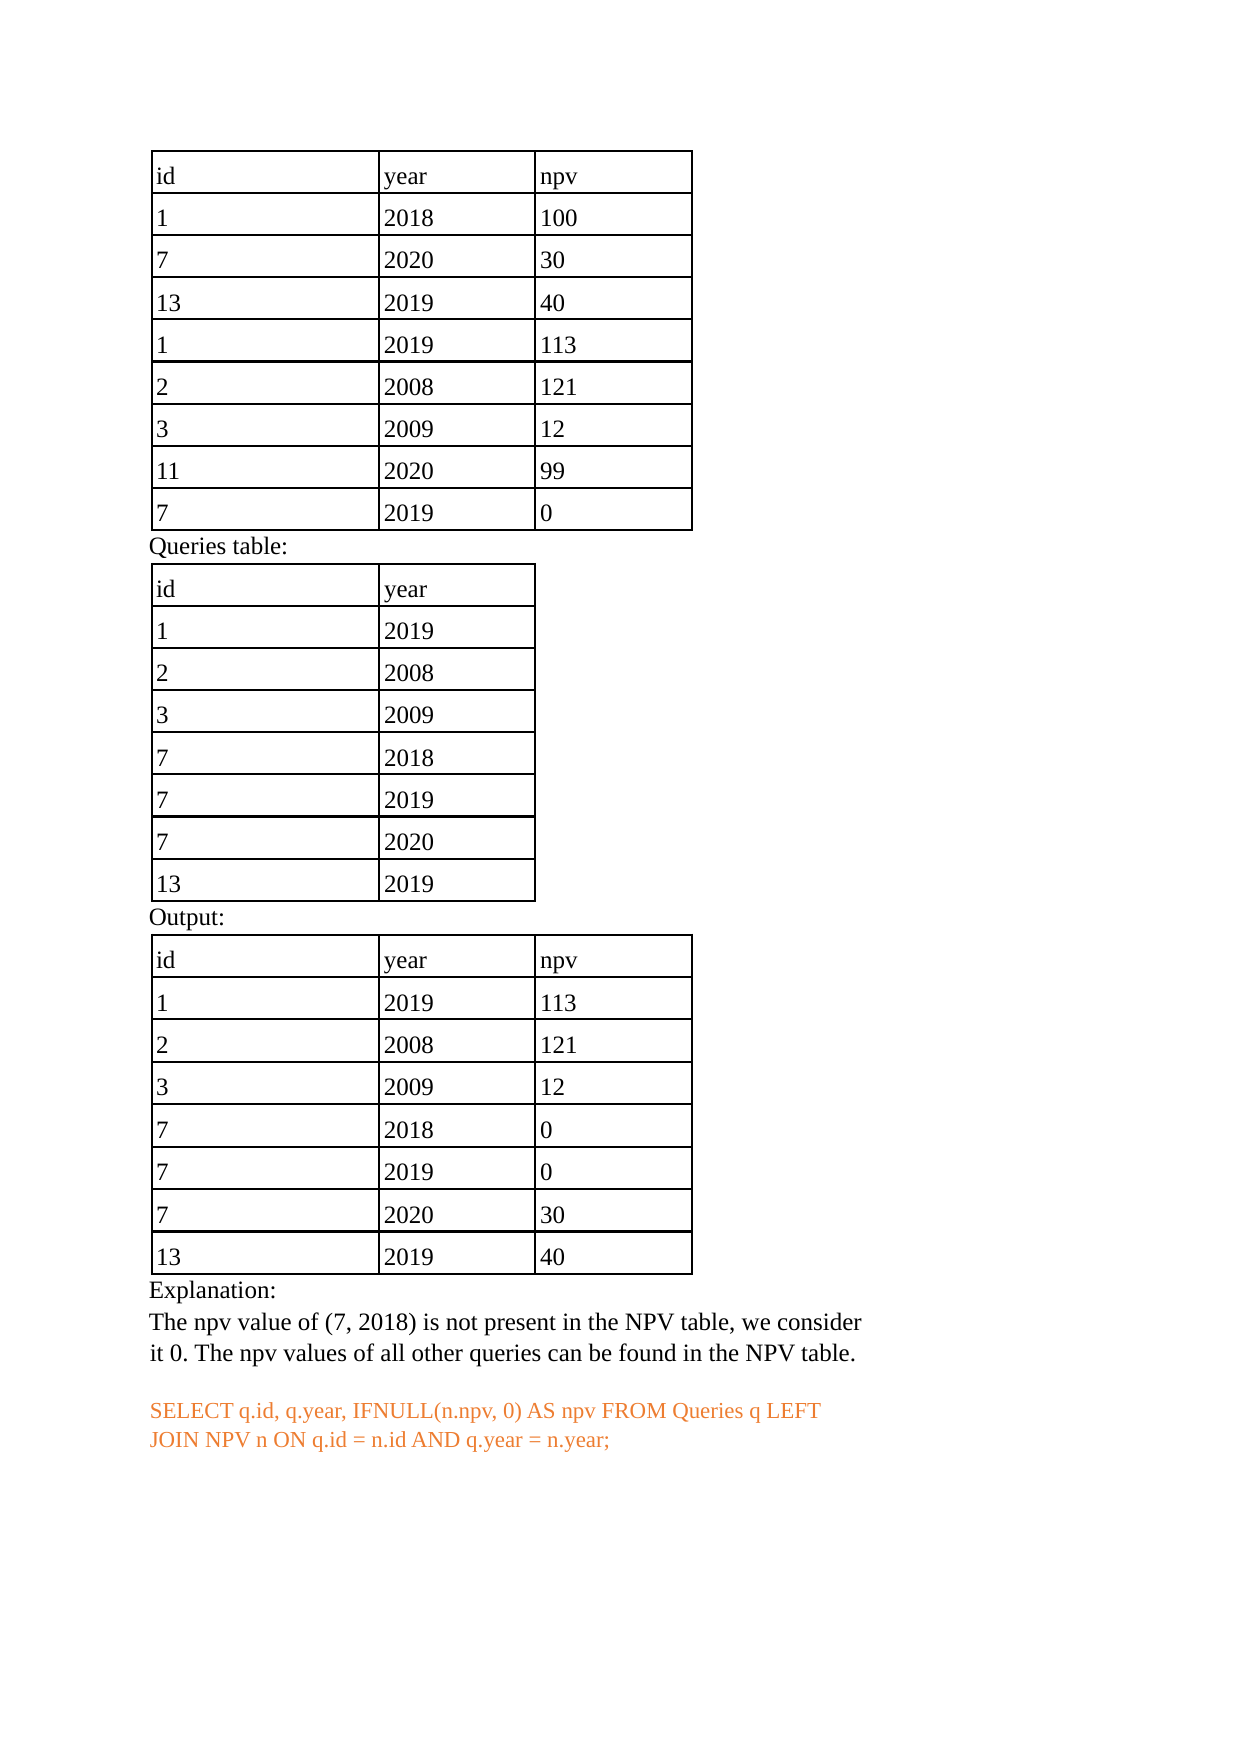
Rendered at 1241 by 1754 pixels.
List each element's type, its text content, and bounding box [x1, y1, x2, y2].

table_cell 2020 [380, 1190, 534, 1230]
table_header year [380, 936, 534, 976]
table_cell 2020 [380, 818, 534, 857]
table_cell 3 [153, 1063, 378, 1103]
table_cell 2009 [380, 691, 534, 731]
table_cell 7 [153, 1148, 378, 1188]
table_cell 30 [536, 236, 691, 276]
table_cell 40 [536, 278, 691, 318]
table_cell 7 [153, 489, 378, 529]
table_cell 7 [153, 775, 378, 815]
table_header id [153, 152, 378, 192]
table_cell 113 [536, 320, 691, 360]
table_cell 2 [153, 649, 378, 689]
table_cell 0 [536, 1105, 691, 1146]
table_cell 2019 [380, 860, 534, 899]
table_cell 2019 [380, 978, 534, 1018]
table_header year [380, 152, 534, 192]
text Explanation: [148, 1275, 1086, 1303]
table_cell 121 [536, 363, 691, 402]
table_cell 2019 [380, 278, 534, 318]
table_cell 2019 [380, 489, 534, 529]
table_cell 12 [536, 405, 691, 444]
table_cell 3 [153, 691, 378, 731]
table_cell 2008 [380, 649, 534, 689]
text Queries table: [148, 531, 1086, 559]
table_cell 1 [153, 320, 378, 360]
table_cell 3 [153, 405, 378, 444]
table_cell 2019 [380, 607, 534, 647]
table_cell 2008 [380, 1020, 534, 1061]
table_header year [380, 565, 534, 605]
table_cell 13 [153, 278, 378, 318]
table_cell 2 [153, 363, 378, 402]
table_cell 1 [153, 607, 378, 647]
table_cell 2018 [380, 194, 534, 234]
table_cell 2019 [380, 320, 534, 360]
table_cell 11 [153, 447, 378, 487]
table_cell 7 [153, 236, 378, 276]
table_cell 0 [536, 489, 691, 529]
table_cell 7 [153, 1190, 378, 1230]
table_cell 100 [536, 194, 691, 234]
table_cell 0 [536, 1148, 691, 1188]
table_cell 7 [153, 733, 378, 773]
table_cell 2 [153, 1020, 378, 1061]
table_cell 121 [536, 1020, 691, 1061]
table_cell 99 [536, 447, 691, 487]
table_header id [153, 565, 378, 605]
table_cell 7 [153, 818, 378, 857]
table_cell 1 [153, 978, 378, 1018]
table_cell 40 [536, 1233, 691, 1273]
table_header npv [536, 936, 691, 976]
table_cell 13 [153, 1233, 378, 1273]
table_header npv [536, 152, 691, 192]
table_cell 1 [153, 194, 378, 234]
text Output: [148, 902, 1086, 930]
table_cell 2019 [380, 1233, 534, 1273]
table_cell 12 [536, 1063, 691, 1103]
table_cell 2020 [380, 236, 534, 276]
table_cell 7 [153, 1105, 378, 1146]
table_cell 2009 [380, 1063, 534, 1103]
table_cell 2009 [380, 405, 534, 444]
table_cell 2018 [380, 733, 534, 773]
table_cell 13 [153, 860, 378, 899]
table_cell 2019 [380, 775, 534, 815]
table_cell 113 [536, 978, 691, 1018]
table_cell 2008 [380, 363, 534, 402]
table_header id [153, 936, 378, 976]
table_cell 30 [536, 1190, 691, 1230]
table_cell 2018 [380, 1105, 534, 1146]
table_cell 2019 [380, 1148, 534, 1188]
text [148, 1307, 869, 1453]
table_cell 2020 [380, 447, 534, 487]
